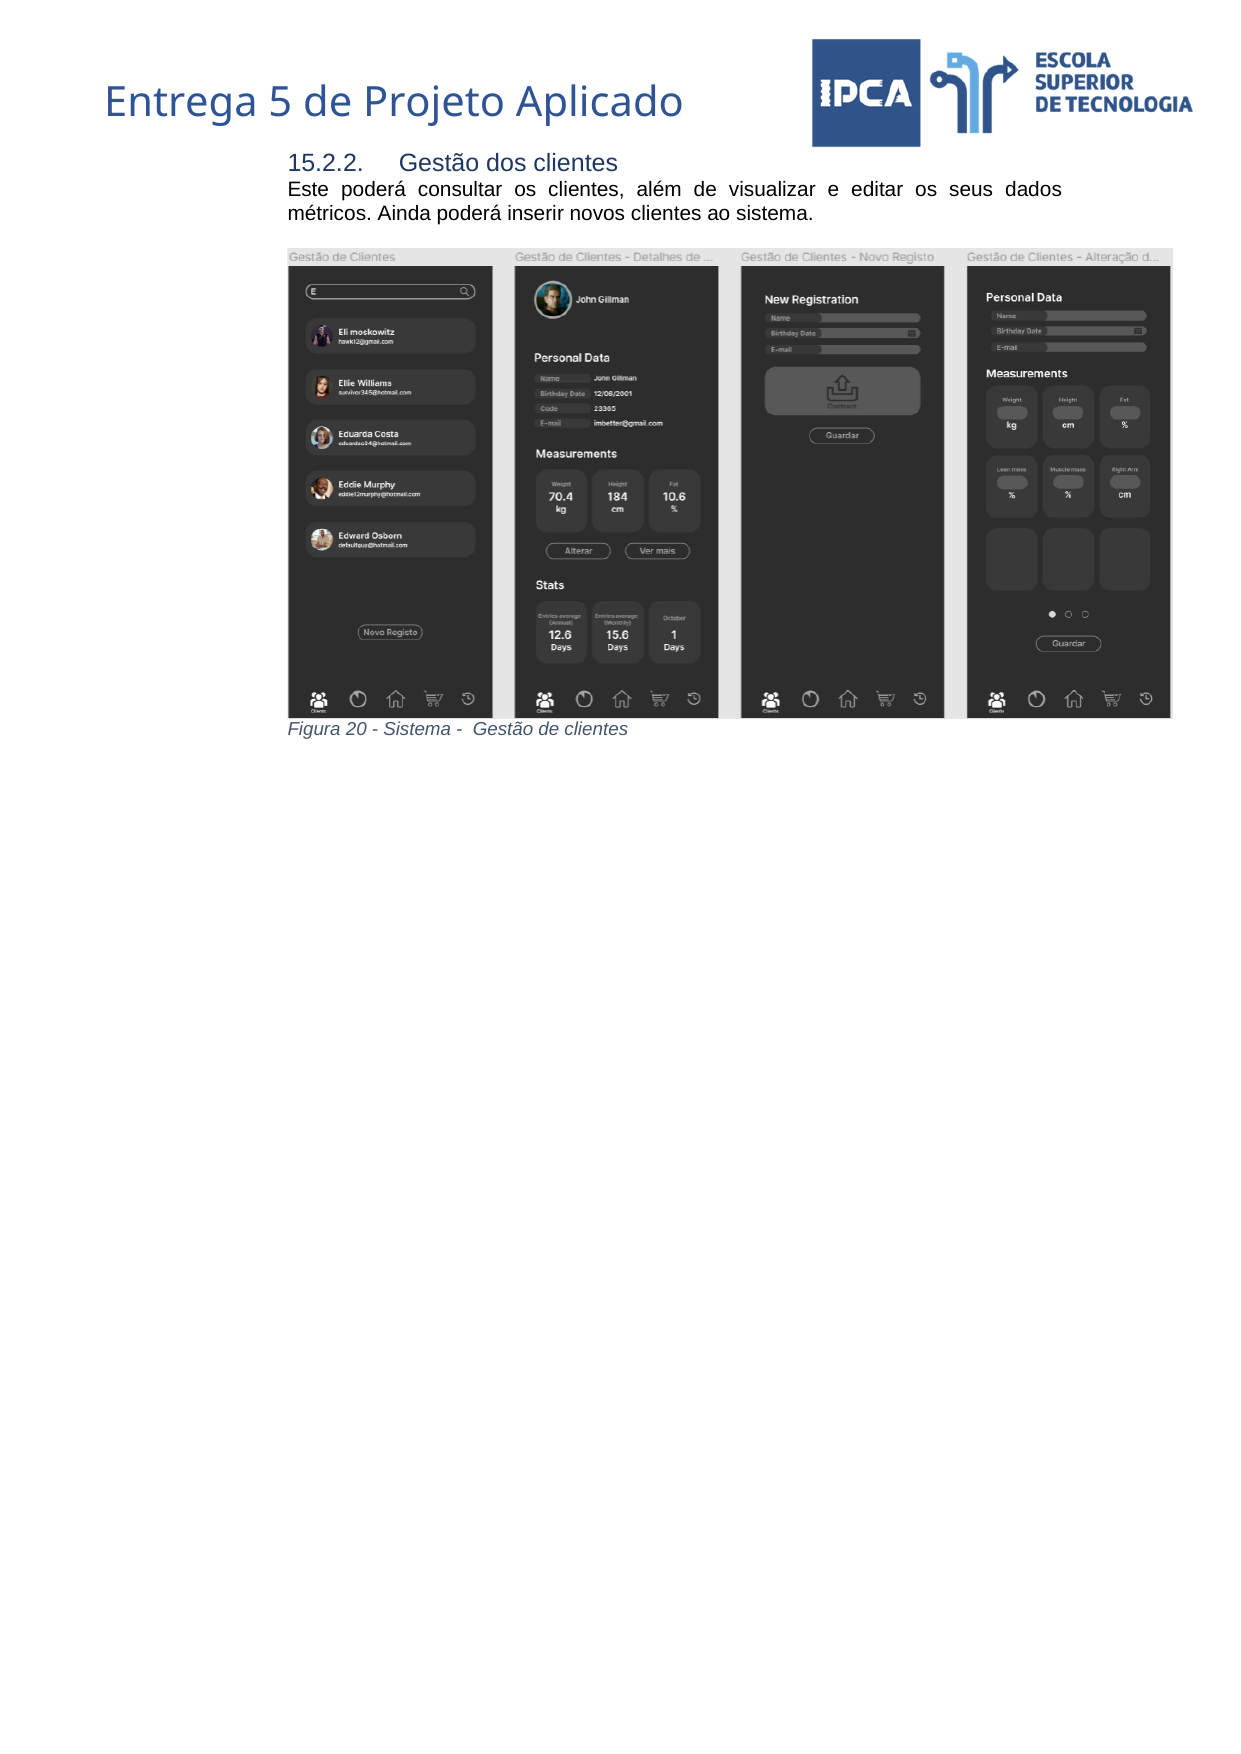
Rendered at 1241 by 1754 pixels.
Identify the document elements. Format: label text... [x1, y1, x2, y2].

text Figura 20 - Sistema - Gestão de clientes [287, 719, 1063, 740]
picture [287, 0, 1213, 719]
subtitle Gestão dos clientes [287, 148, 1063, 176]
text Este poderá consultar os clientes, além de visualizar e editar os seus dados métricos. Ainda poderá inserir novos clientes ao sistema. [287, 176, 1063, 224]
